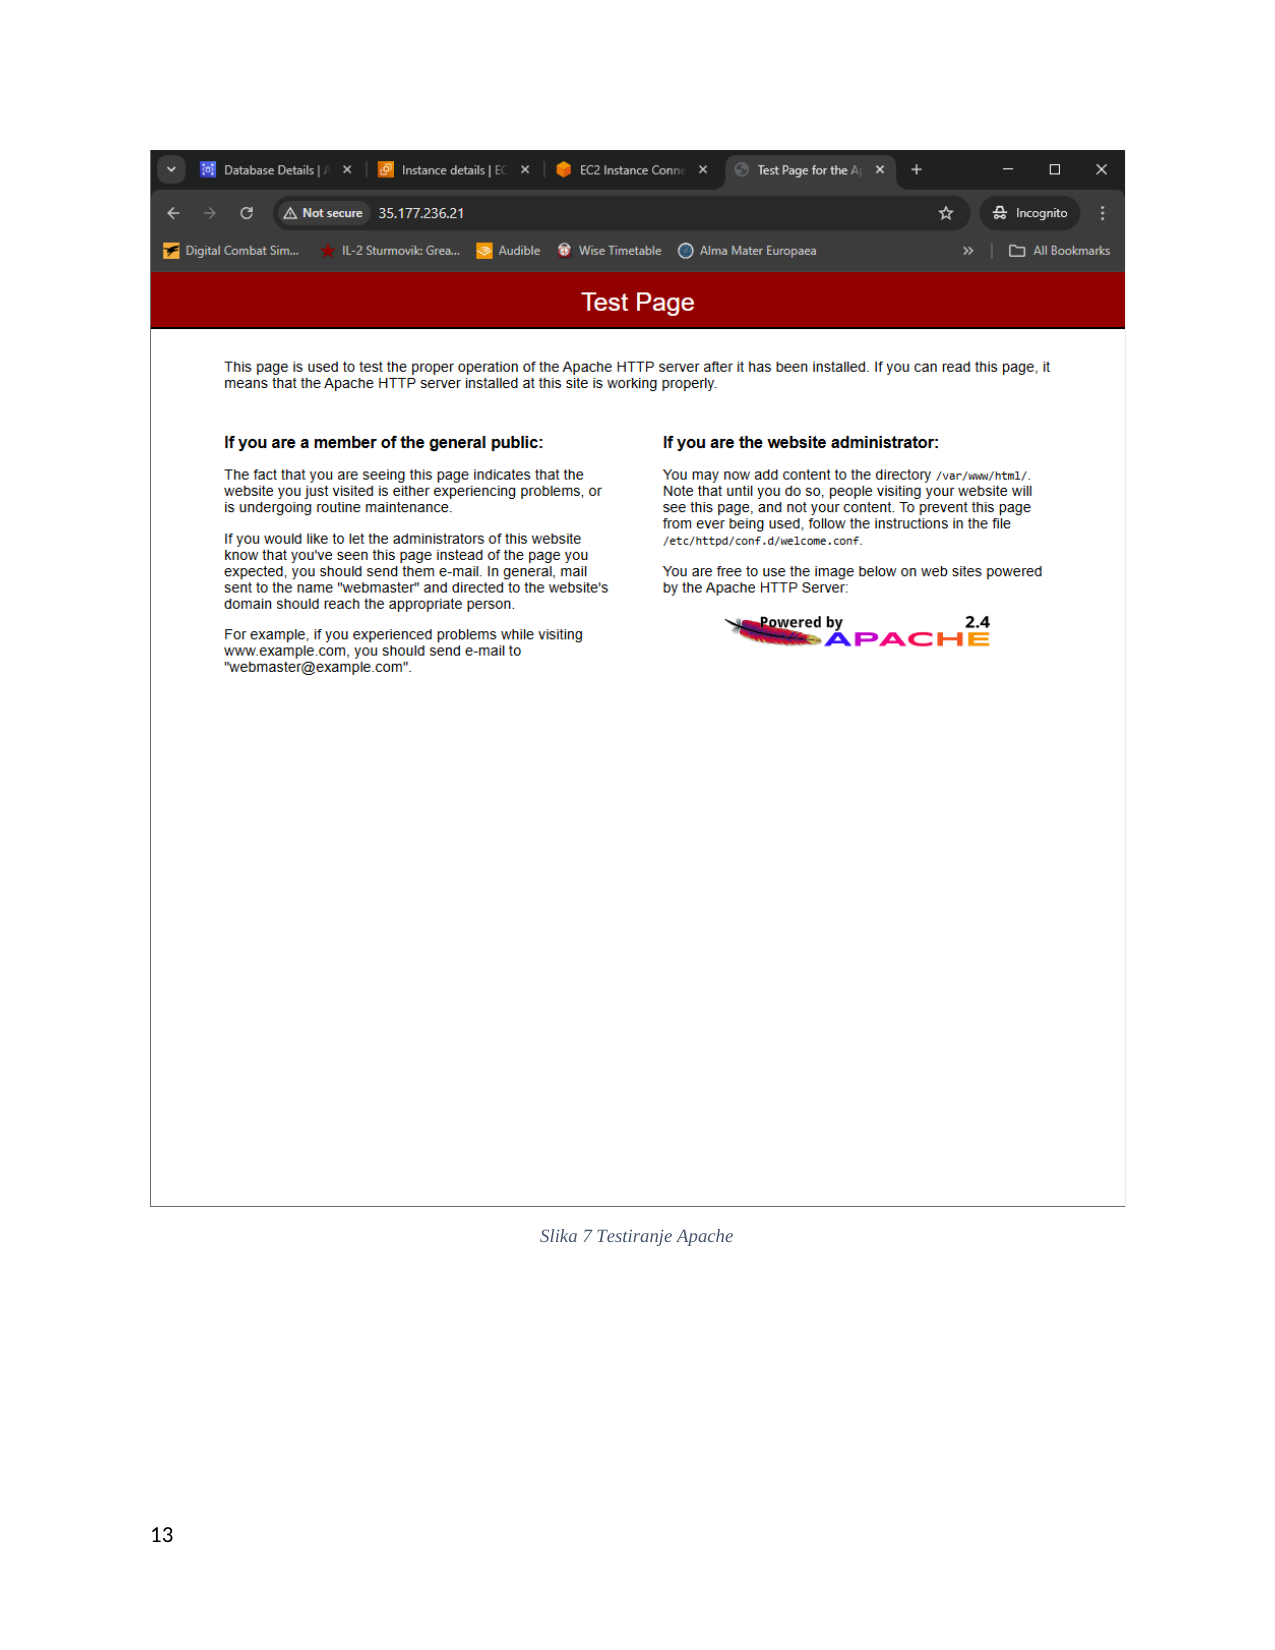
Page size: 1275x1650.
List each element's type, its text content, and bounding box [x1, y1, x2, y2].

picture [150, 150, 1125, 1207]
